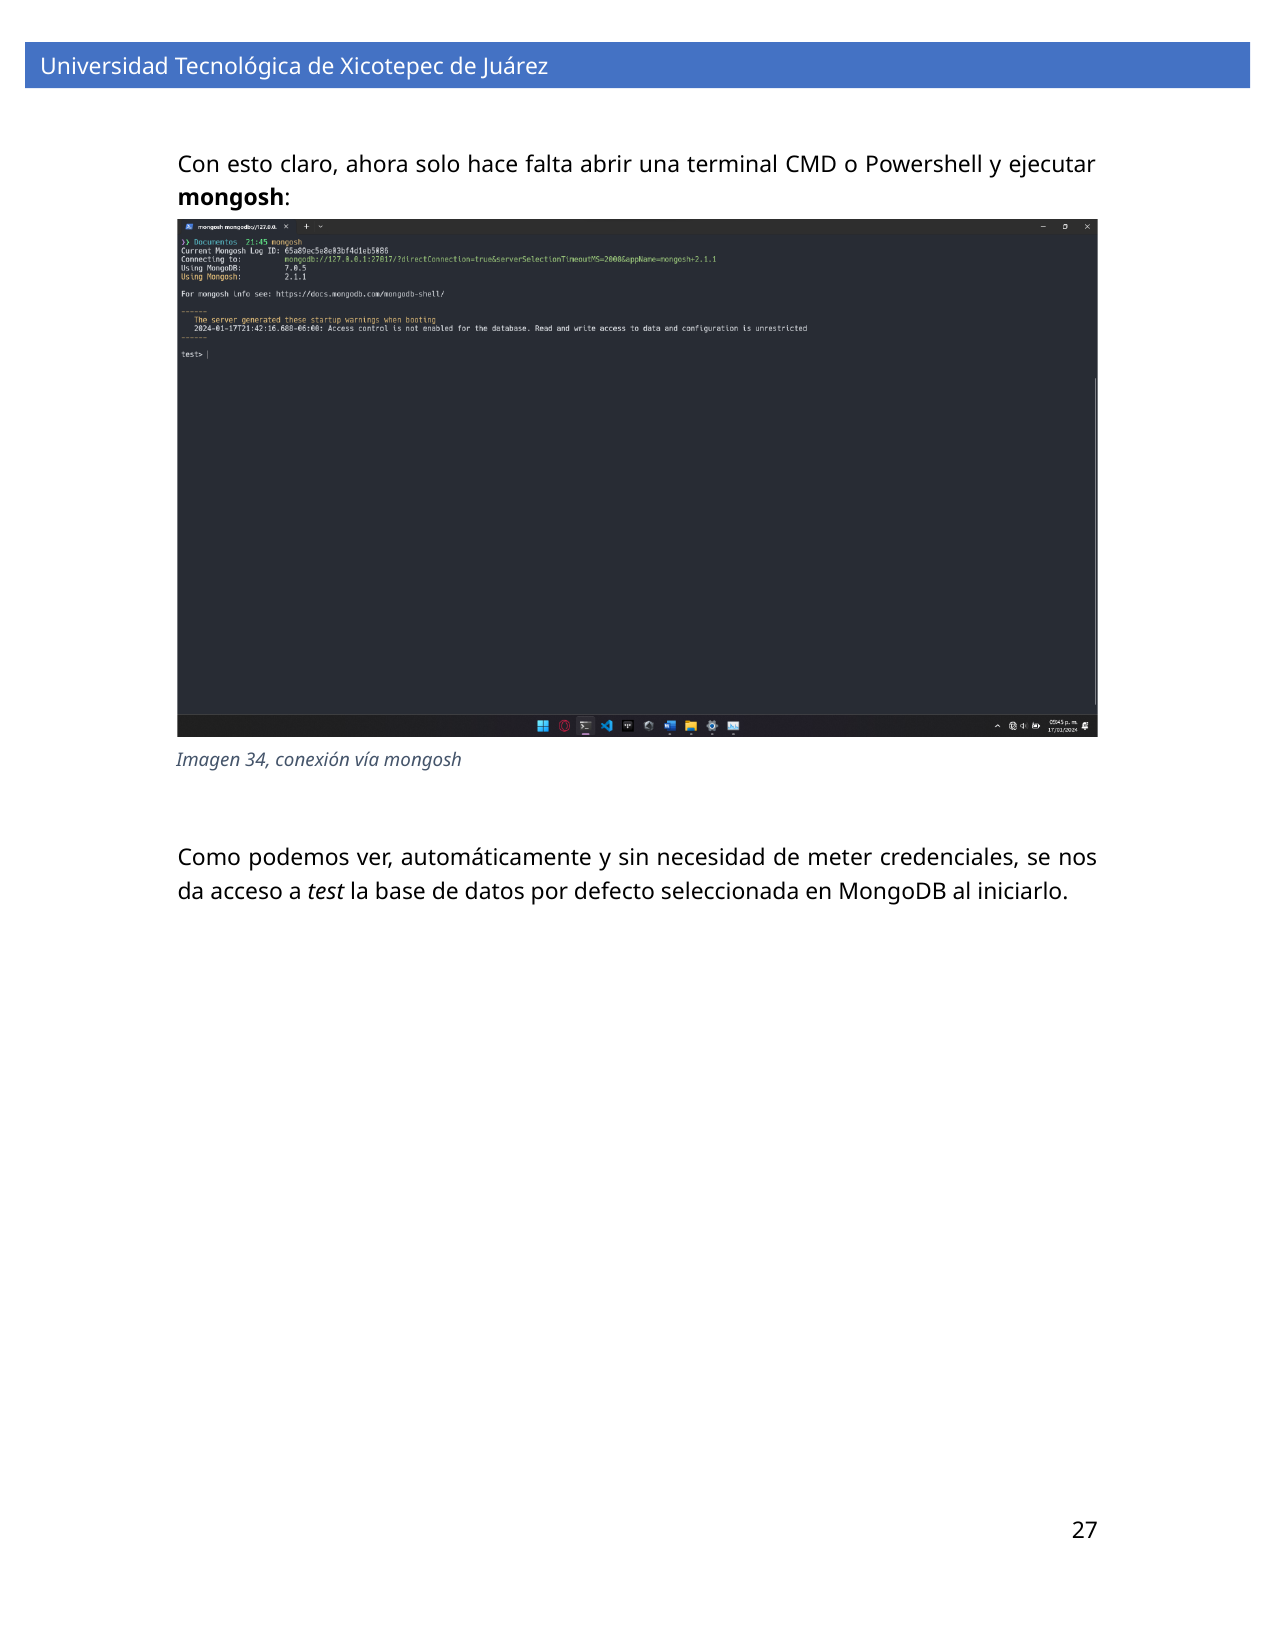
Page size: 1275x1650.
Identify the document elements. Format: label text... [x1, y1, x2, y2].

text Con esto claro, ahora solo hace falta abrir una terminal CMD o Powershell y ejecutar mongosh: [177, 148, 1098, 213]
picture [177, 219, 1098, 737]
text Como podemos ver, automáticamente y sin necesidad de meter credenciales, se nos da acceso a test la base de datos por defecto seleccionada en MongoDB al iniciarlo. [177, 841, 1098, 906]
